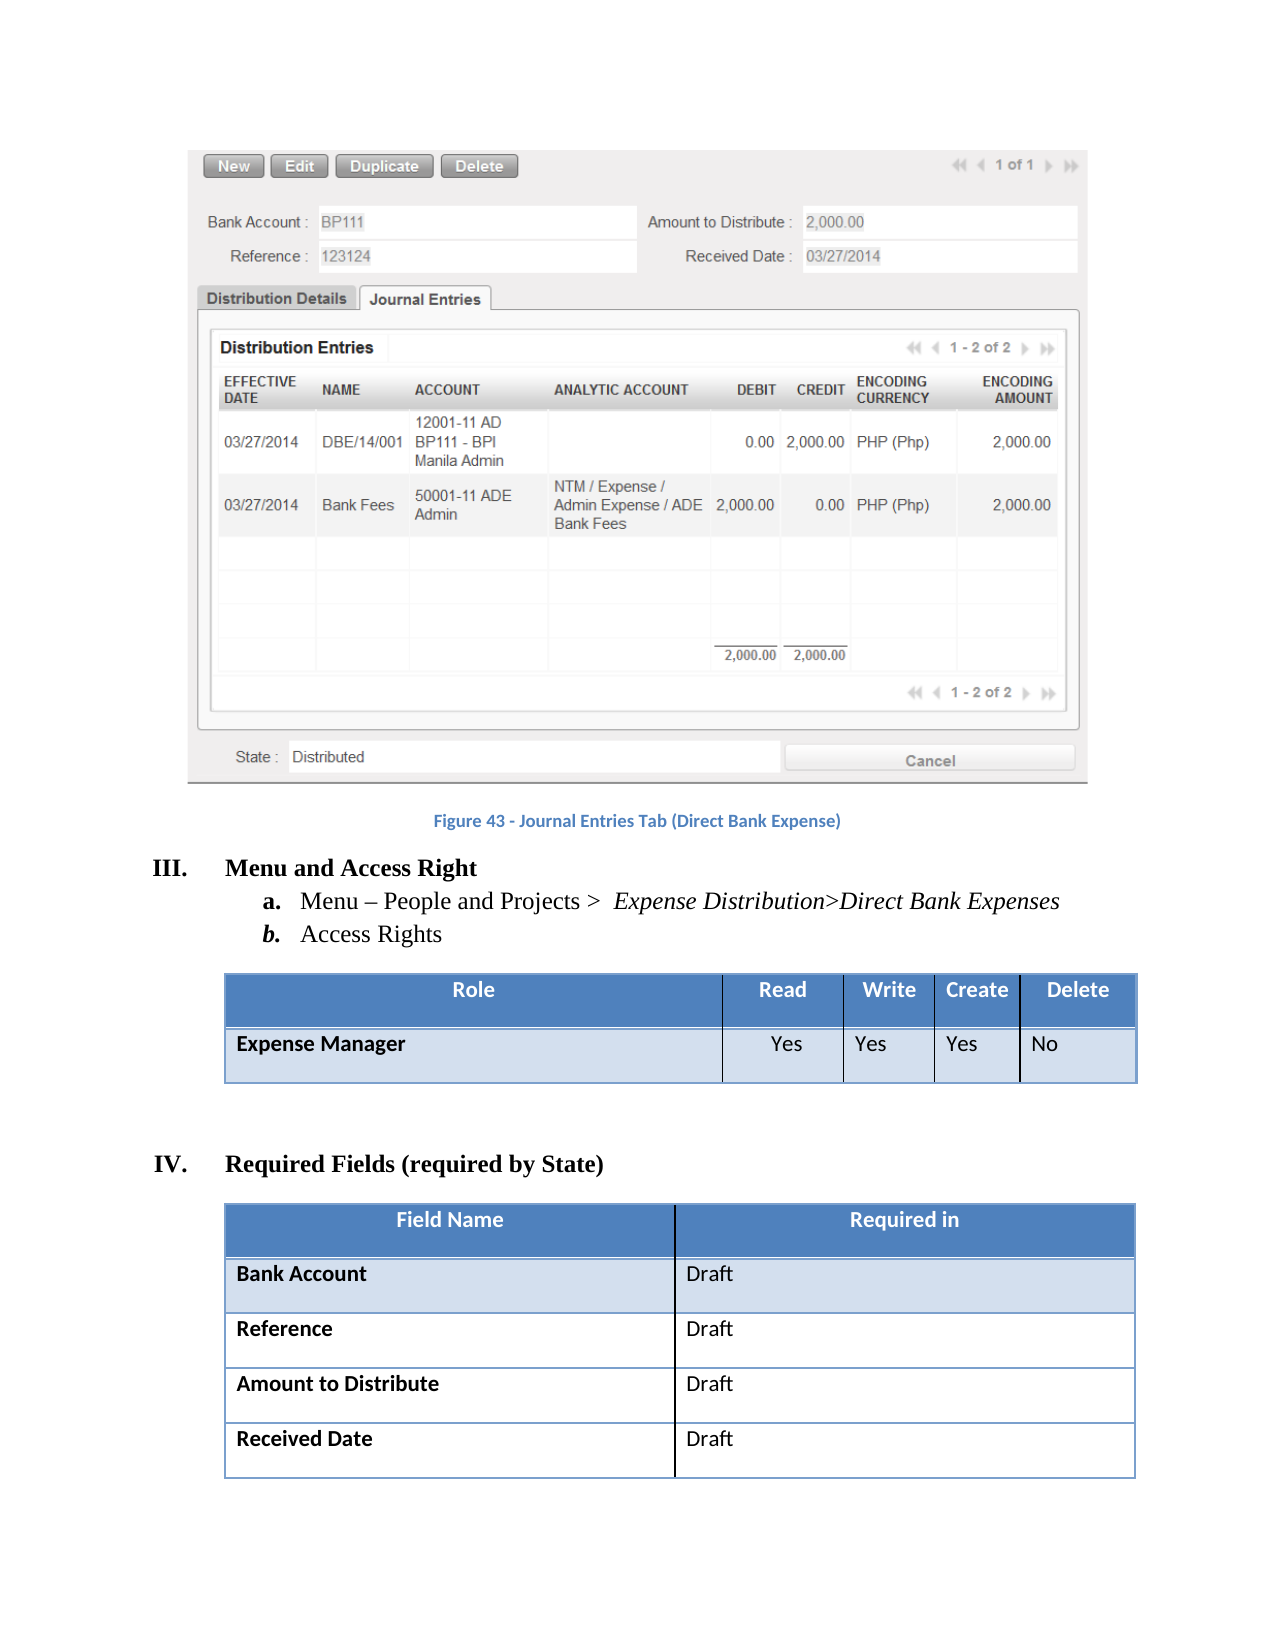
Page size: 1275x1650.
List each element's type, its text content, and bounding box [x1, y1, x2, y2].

list Access Rights [262, 919, 1125, 948]
table_cell Draft [676, 1369, 1134, 1422]
table_header Write [844, 975, 934, 1027]
table_header Required in [676, 1205, 1134, 1257]
table_cell Received Date [226, 1424, 674, 1477]
table_cell Bank Account [226, 1260, 674, 1312]
table_header Read [723, 975, 843, 1027]
table_cell Yes [935, 1030, 1019, 1082]
table_cell Yes [844, 1030, 934, 1082]
table_cell Yes [723, 1030, 843, 1082]
text Figure 43 - Journal Entries Tab (Direct Bank Expense) [150, 809, 1125, 832]
list Required Fields (required by State) [187, 1149, 1125, 1177]
table_cell Draft [676, 1314, 1134, 1367]
table_header Role [226, 975, 722, 1027]
table_cell Amount to Distribute [226, 1369, 674, 1422]
table_cell Draft [676, 1424, 1134, 1477]
picture [187, 150, 1088, 784]
table_cell Reference [226, 1314, 674, 1367]
table_cell Draft [676, 1260, 1134, 1312]
table_header Create [935, 975, 1019, 1027]
list Menu – People and Projects > Expense Distribution>Direct Bank Expenses [262, 886, 1125, 914]
table_header Field Name [226, 1205, 674, 1257]
table_header Delete [1021, 975, 1135, 1027]
list Menu and Access Right [187, 853, 1125, 882]
table_cell No [1021, 1030, 1135, 1082]
table_cell Expense Manager [226, 1030, 722, 1082]
